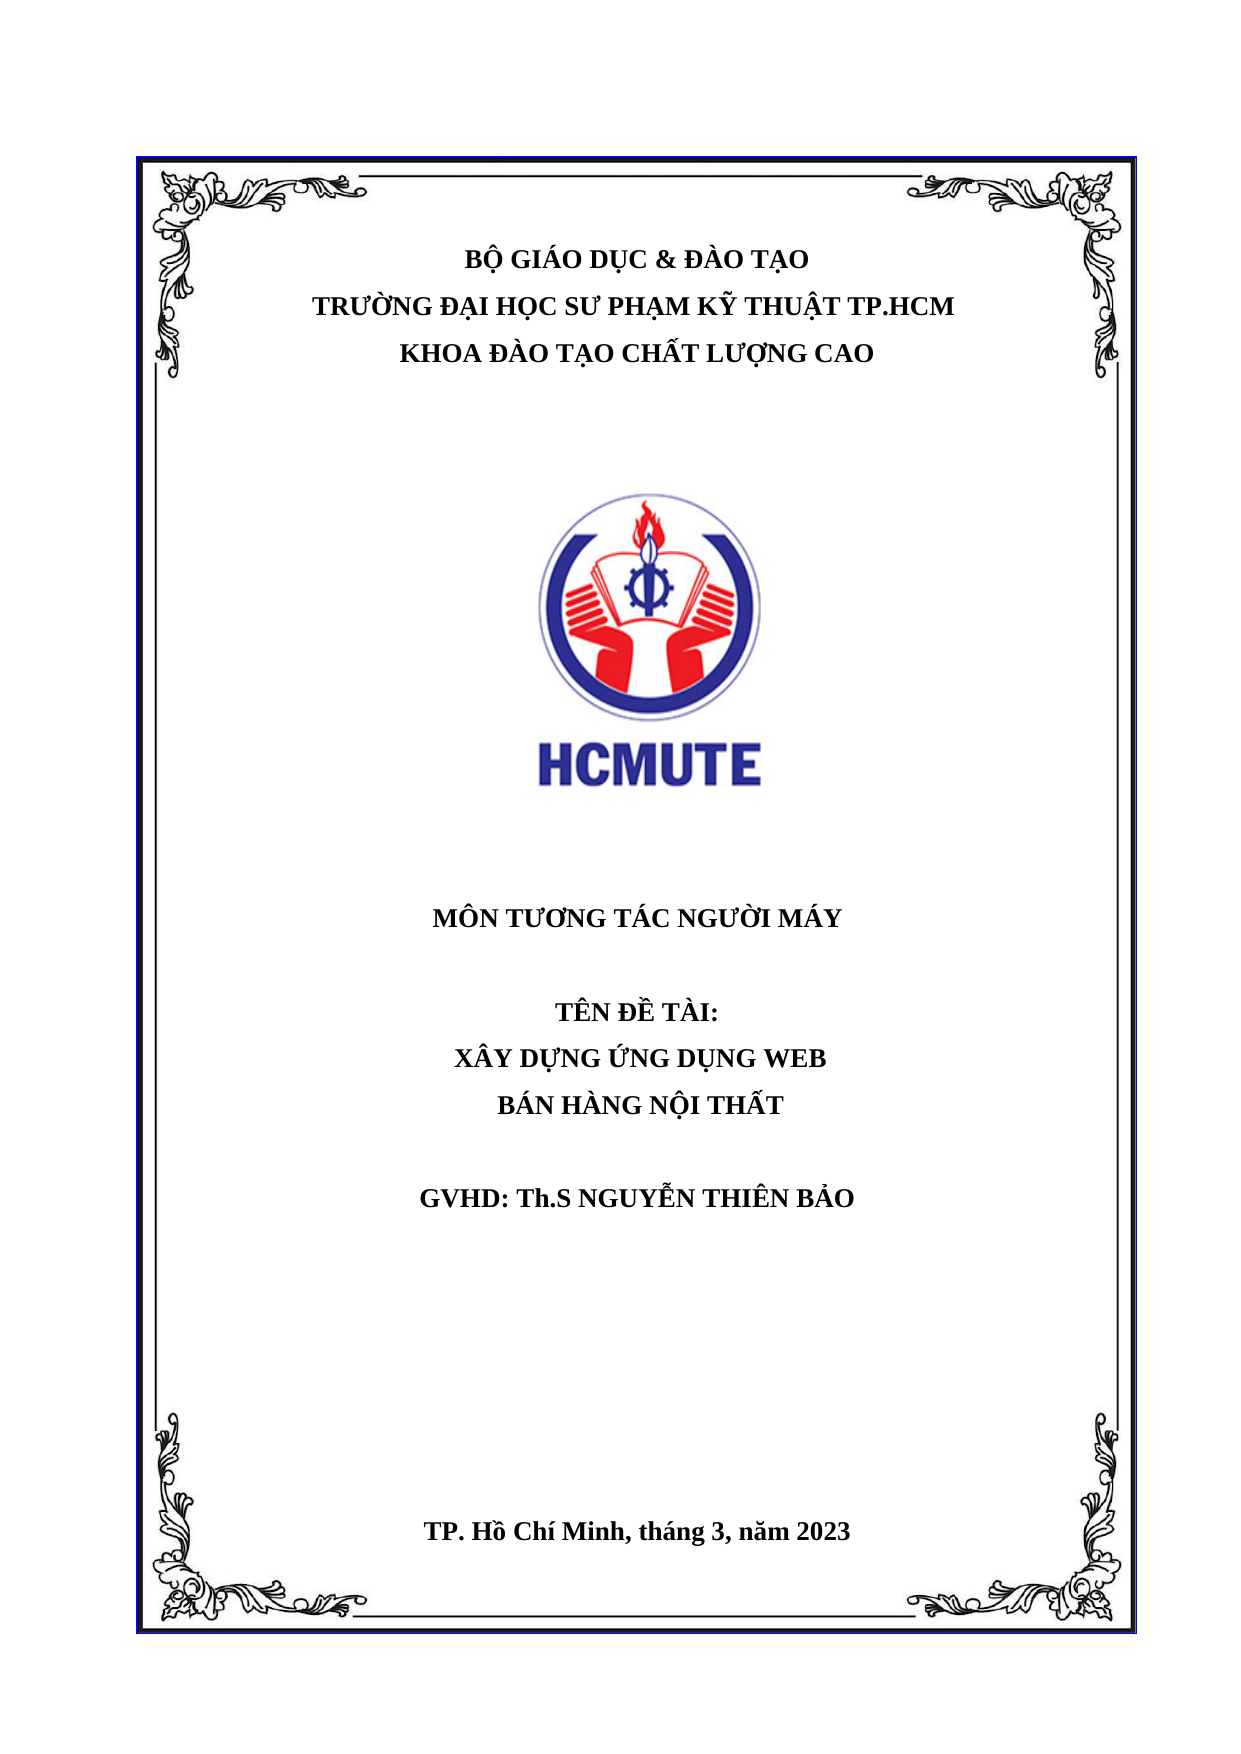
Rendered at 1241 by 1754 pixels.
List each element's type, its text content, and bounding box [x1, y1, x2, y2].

text BÁN HÀNG NỘI THẤT [150, 1089, 1124, 1120]
text MÔN TƯƠNG TÁC NGƯỜI MÁY [150, 902, 1124, 934]
text TP. Hồ Chí Minh, tháng 3, năm 2023 [150, 1515, 1124, 1546]
text TRƯỜNG ĐẠI HỌC SƯ PHẠM KỸ THUẬT TP.HCM [150, 290, 1124, 321]
text KHOA ĐÀO TẠO CHẤT LƯỢNG CAO [150, 337, 1124, 368]
text TÊN ĐỀ TÀI: [150, 996, 1124, 1027]
picture [138, 158, 1136, 1633]
text BỘ GIÁO DỤC & ĐÀO TẠO [150, 243, 1124, 274]
text XÂY DỰNG ỨNG DỤNG WEB [150, 1042, 1124, 1074]
text GVHD: Th.S NGUYỄN THIÊN BẢO [150, 1182, 1124, 1214]
